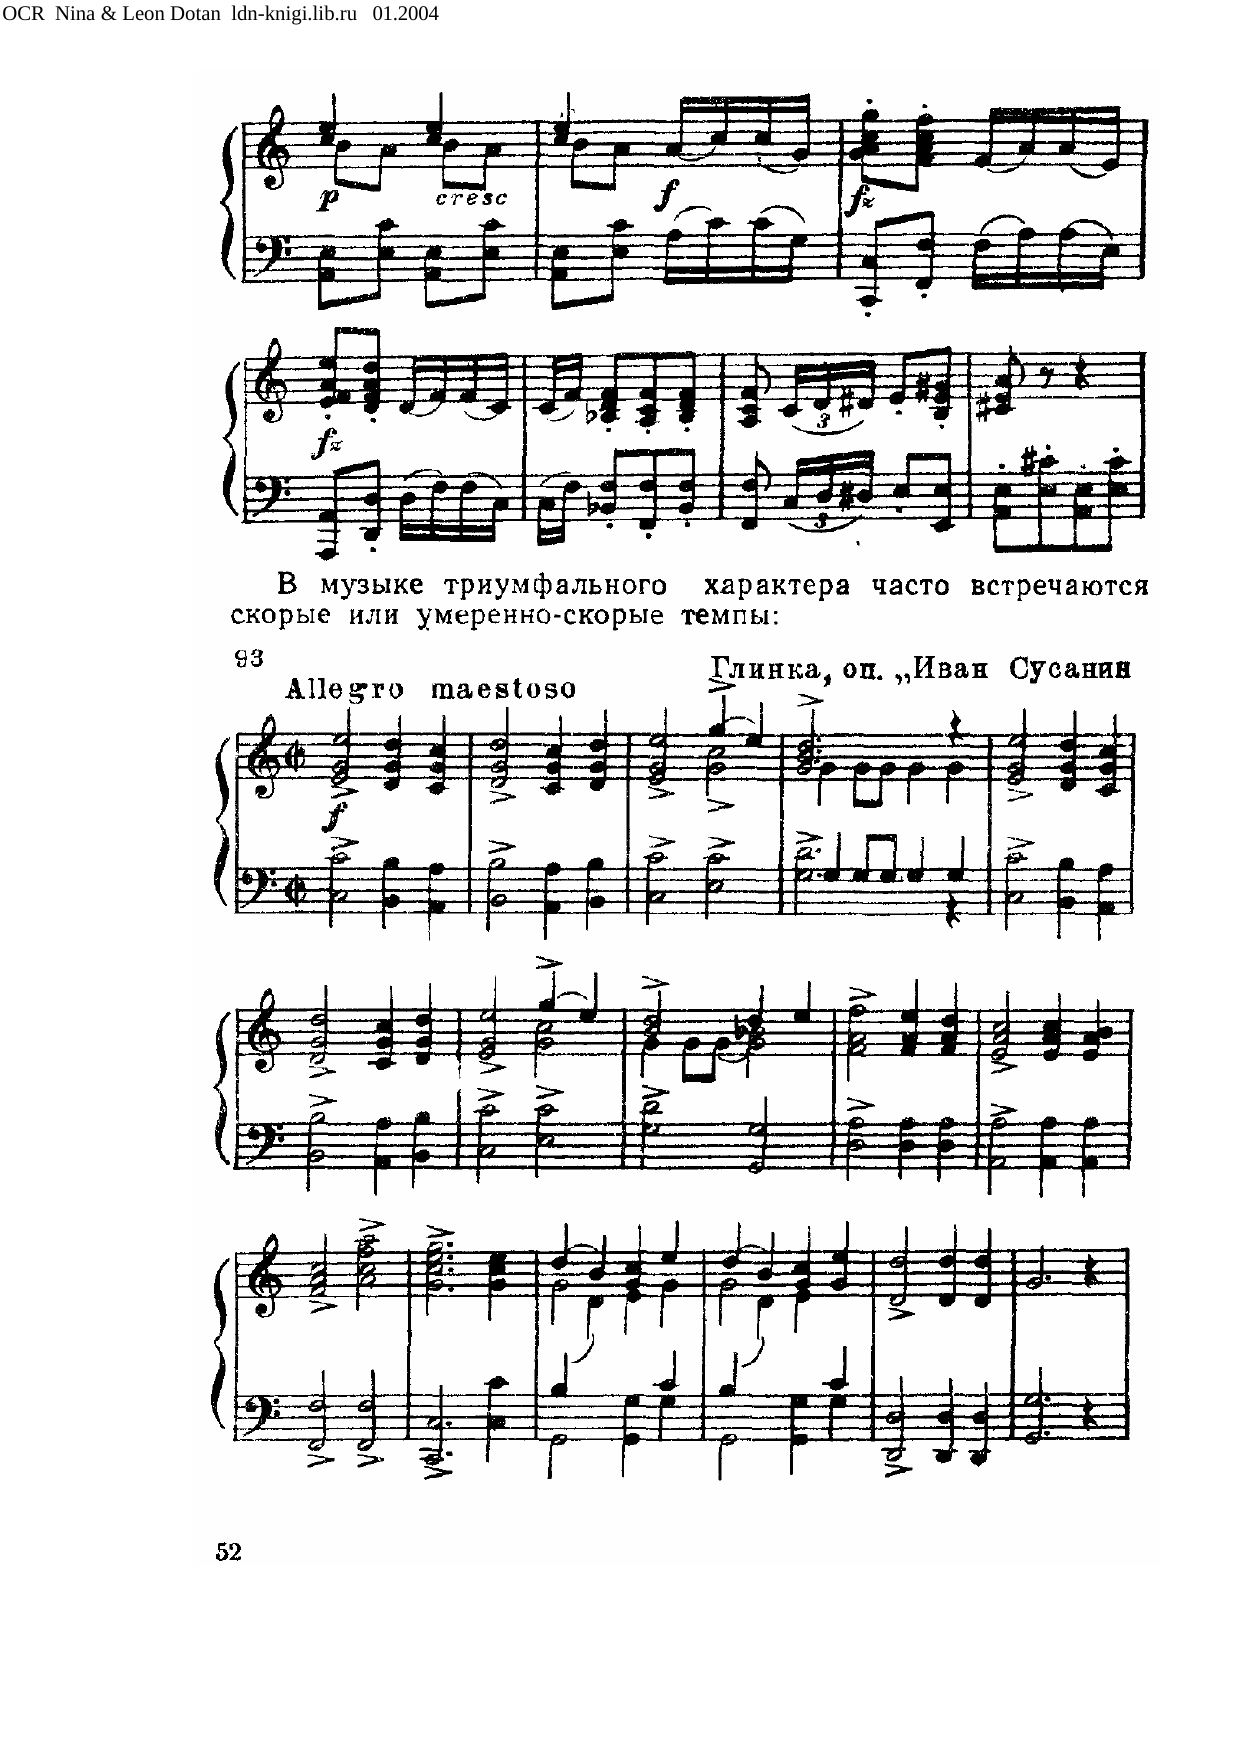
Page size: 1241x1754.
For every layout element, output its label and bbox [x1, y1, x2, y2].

picture [193, 70, 1162, 1566]
